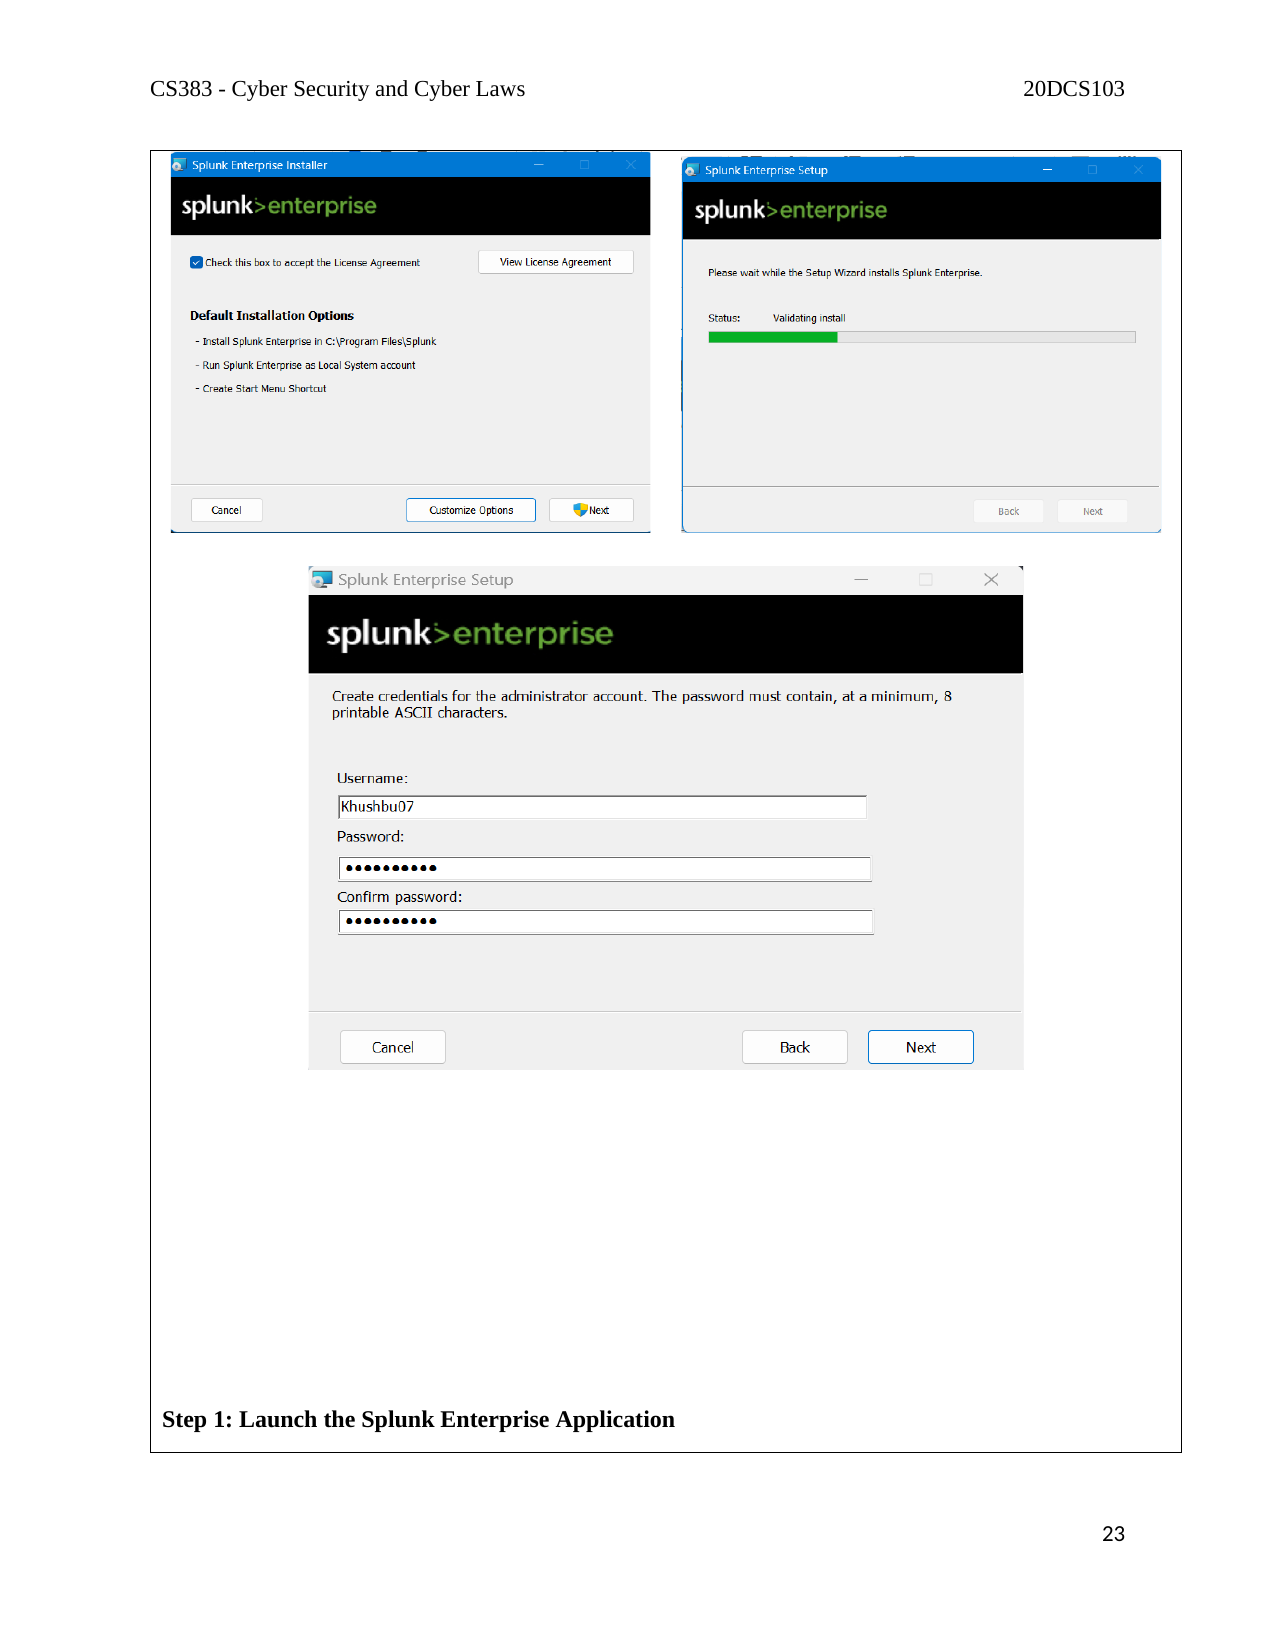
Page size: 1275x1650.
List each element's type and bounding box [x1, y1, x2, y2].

picture [681, 156, 1162, 533]
picture [170, 151, 651, 533]
table_cell [151, 151, 1181, 1452]
picture [308, 566, 1024, 1070]
